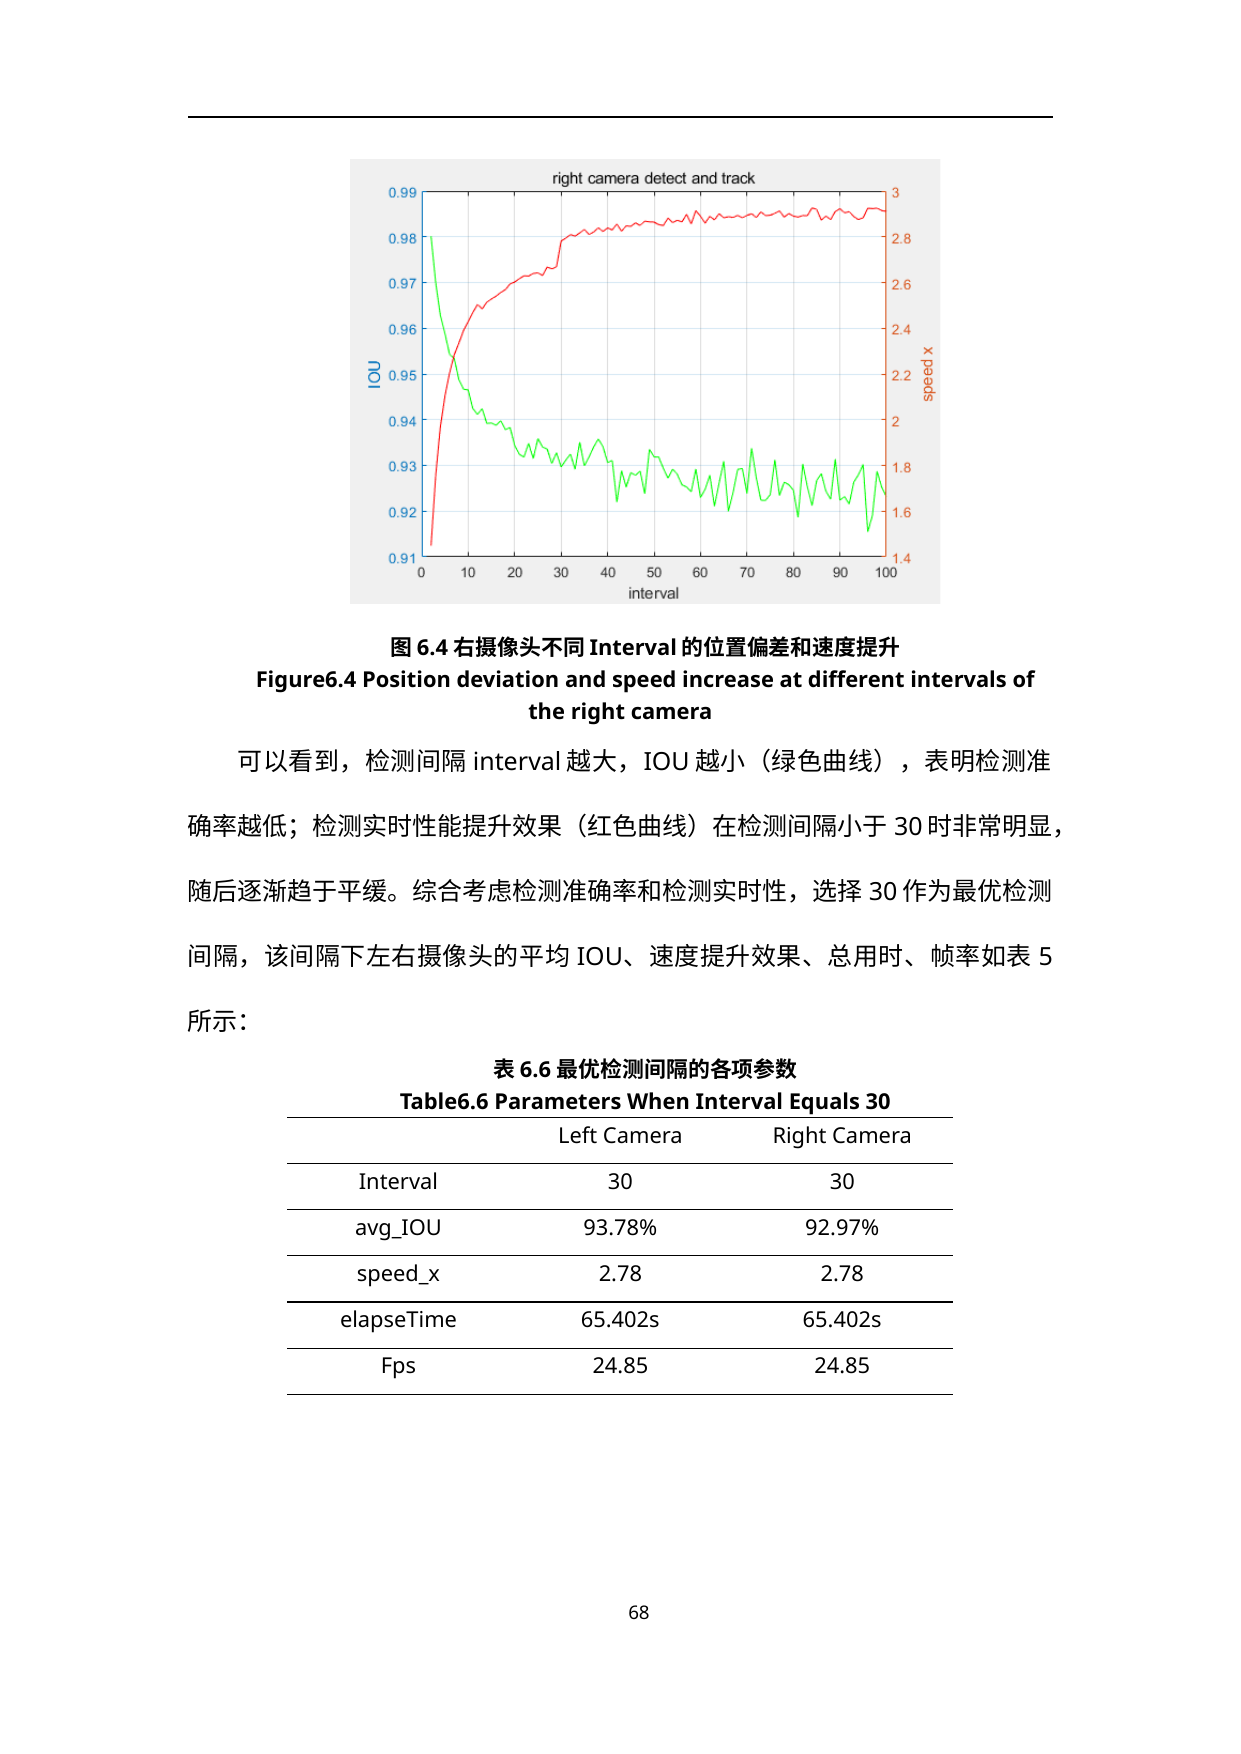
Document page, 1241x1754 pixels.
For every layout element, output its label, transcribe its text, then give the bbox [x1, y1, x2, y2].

table_header Right Camera [731, 1118, 953, 1163]
text 表6.6 最优检测间隔的各项参数 [187, 1052, 1053, 1085]
table_cell Interval [287, 1164, 509, 1209]
table_header Left Camera [509, 1118, 731, 1163]
table_cell 30 [509, 1164, 731, 1209]
table_cell 24.85 [731, 1349, 953, 1393]
table_cell 65.402s [509, 1303, 731, 1347]
table_cell 24.85 [509, 1349, 731, 1393]
table_cell 2.78 [731, 1256, 953, 1301]
text Table6.6 Parameters When Interval Equals 30 [187, 1085, 1053, 1117]
table_cell avg_IOU [287, 1210, 509, 1255]
table_cell 30 [731, 1164, 953, 1209]
list 可以看到，检测间隔interval越大，IOU越小（绿色曲线），表明检测准确率越低；检测实时性能提升效果（红色曲线）在检测间隔小于30时非常明显，随后逐渐趋于平缓。综合考虑检测准确率和检测实时性，选择30作为最优检测间隔，该间隔下左右摄像头的平均IOU、速度提升效果、总用时、帧率如表5所示： [187, 727, 1053, 1052]
table_cell 65.402s [731, 1303, 953, 1347]
table_cell 93.78% [509, 1210, 731, 1255]
table_cell 92.97% [731, 1210, 953, 1255]
table_cell elapseTime [287, 1303, 509, 1347]
table_cell Fps [287, 1349, 509, 1393]
text 图6.4 右摄像头不同Interval的位置偏差和速度提升 [187, 630, 1053, 662]
text Figure6.4 Position deviation and speed increase at different intervals of the right camera [187, 662, 1053, 727]
picture [350, 159, 941, 604]
table_header [287, 1118, 509, 1163]
table_cell speed_x [287, 1256, 509, 1301]
table_cell 2.78 [509, 1256, 731, 1301]
